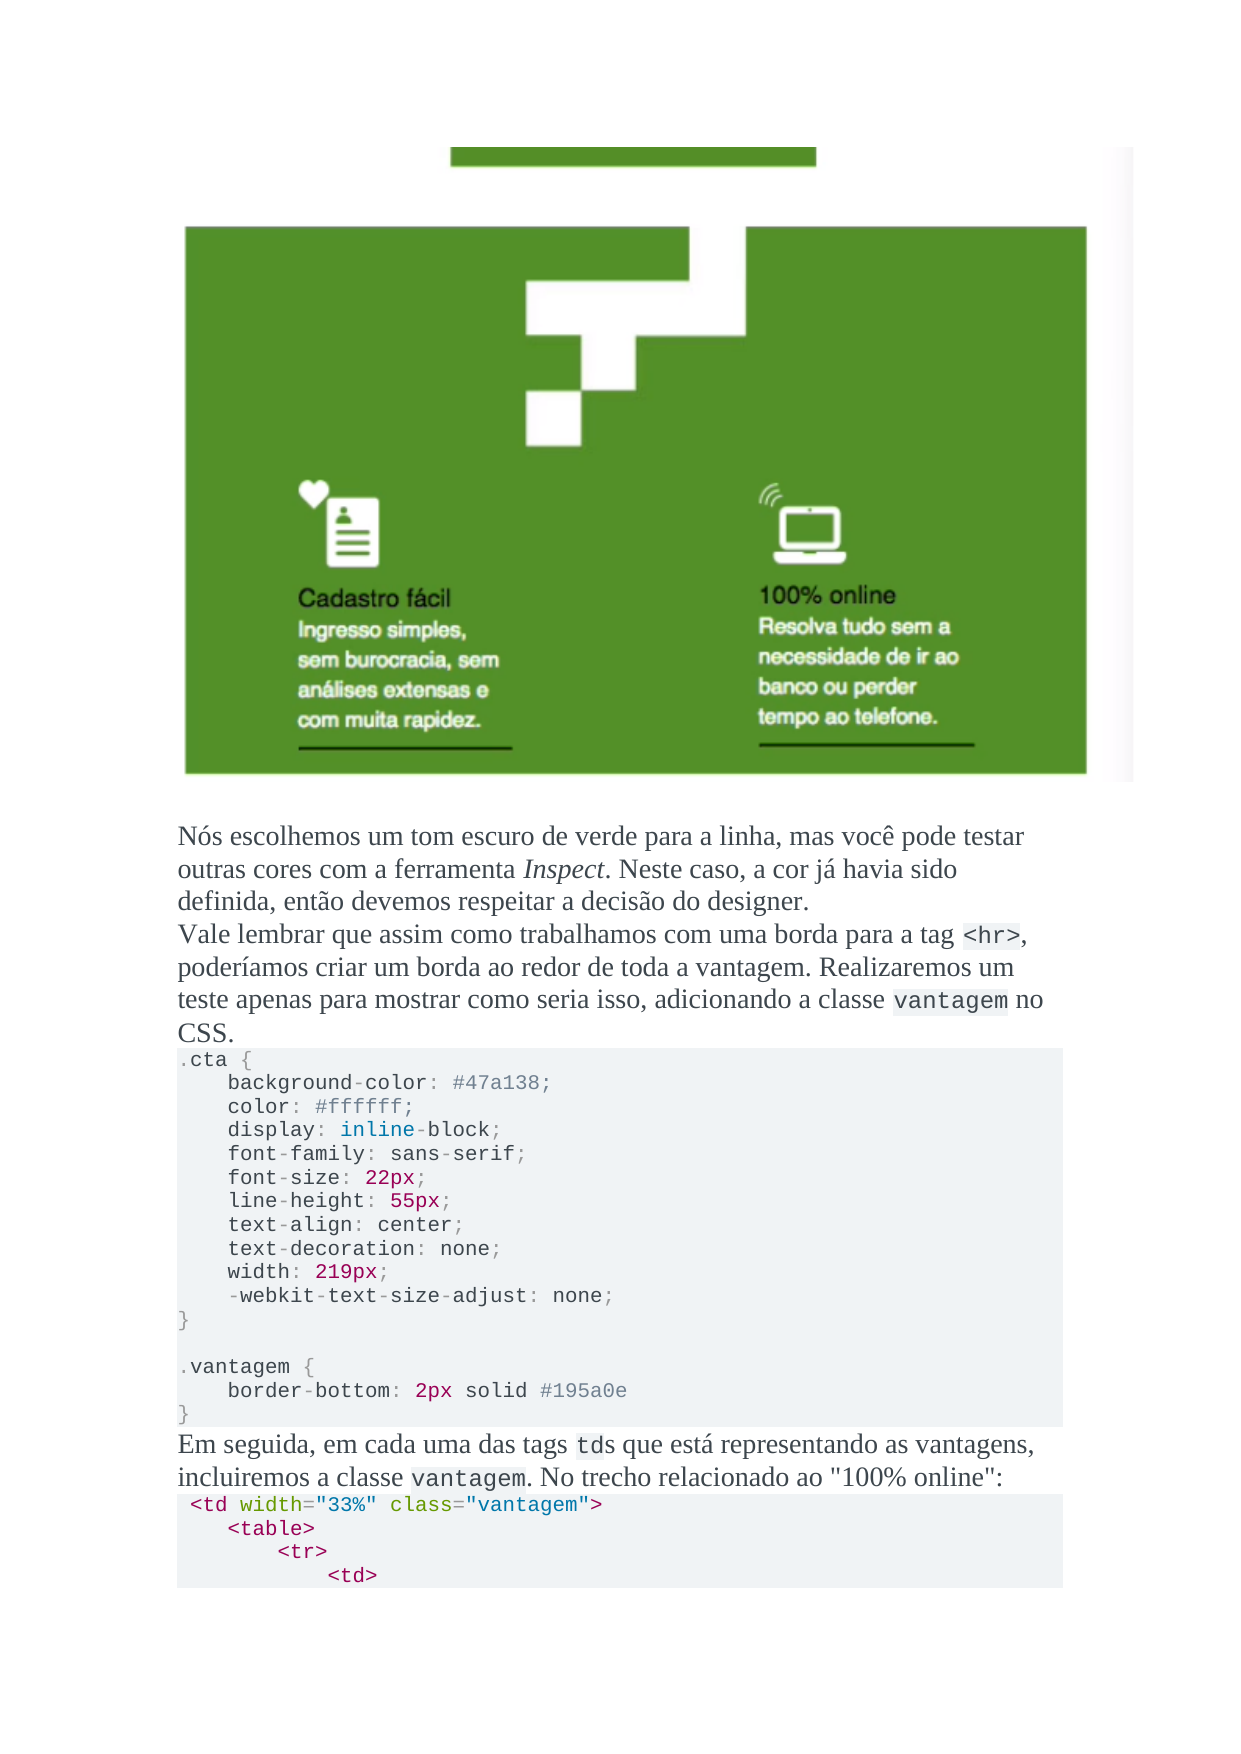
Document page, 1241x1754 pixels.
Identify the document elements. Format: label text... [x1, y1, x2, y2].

text text-decoration: none; [177, 1238, 1063, 1261]
text color: #ffffff; [177, 1096, 1063, 1119]
text width: 219px; [177, 1261, 1063, 1285]
text <tr> [177, 1541, 1063, 1565]
text border-bottom: 2px solid #195a0e [177, 1379, 1063, 1403]
text } [177, 1403, 1063, 1427]
text <table> [177, 1518, 1063, 1541]
text font-family: sans-serif; [177, 1143, 1063, 1167]
text .vantagem { [177, 1356, 1063, 1379]
text text-align: center; [177, 1214, 1063, 1238]
text } [177, 1309, 1063, 1332]
text line-height: 55px; [177, 1190, 1063, 1214]
text <td width="33%" class="vantagem"> [177, 1494, 1063, 1518]
text Em seguida, em cada uma das tags tds que está representando as vantagens, incluiremos a classe vantagem. No trecho relacionado ao "100% online": [177, 1427, 1063, 1494]
text background-color: #47a138; [177, 1072, 1063, 1096]
text Vale lembrar que assim como trabalhamos com uma borda para a tag <hr>, poderíamos criar um borda ao redor de toda a vantagem. Realizaremos um teste apenas para mostrar como seria isso, adicionando a classe vantagem no CSS. [177, 917, 1063, 1048]
text font-size: 22px; [177, 1167, 1063, 1190]
text Nós escolhemos um tom escuro de verde para a linha, mas você pode testar outras cores com a ferramenta Inspect. Neste caso, a cor já havia sido definida, então devemos respeitar a decisão do designer. [177, 819, 1063, 917]
text -webkit-text-size-adjust: none; [177, 1285, 1063, 1309]
text display: inline-block; [177, 1119, 1063, 1143]
text <td> [177, 1565, 1063, 1588]
text .cta { [177, 1048, 1063, 1072]
picture [177, 147, 1134, 782]
